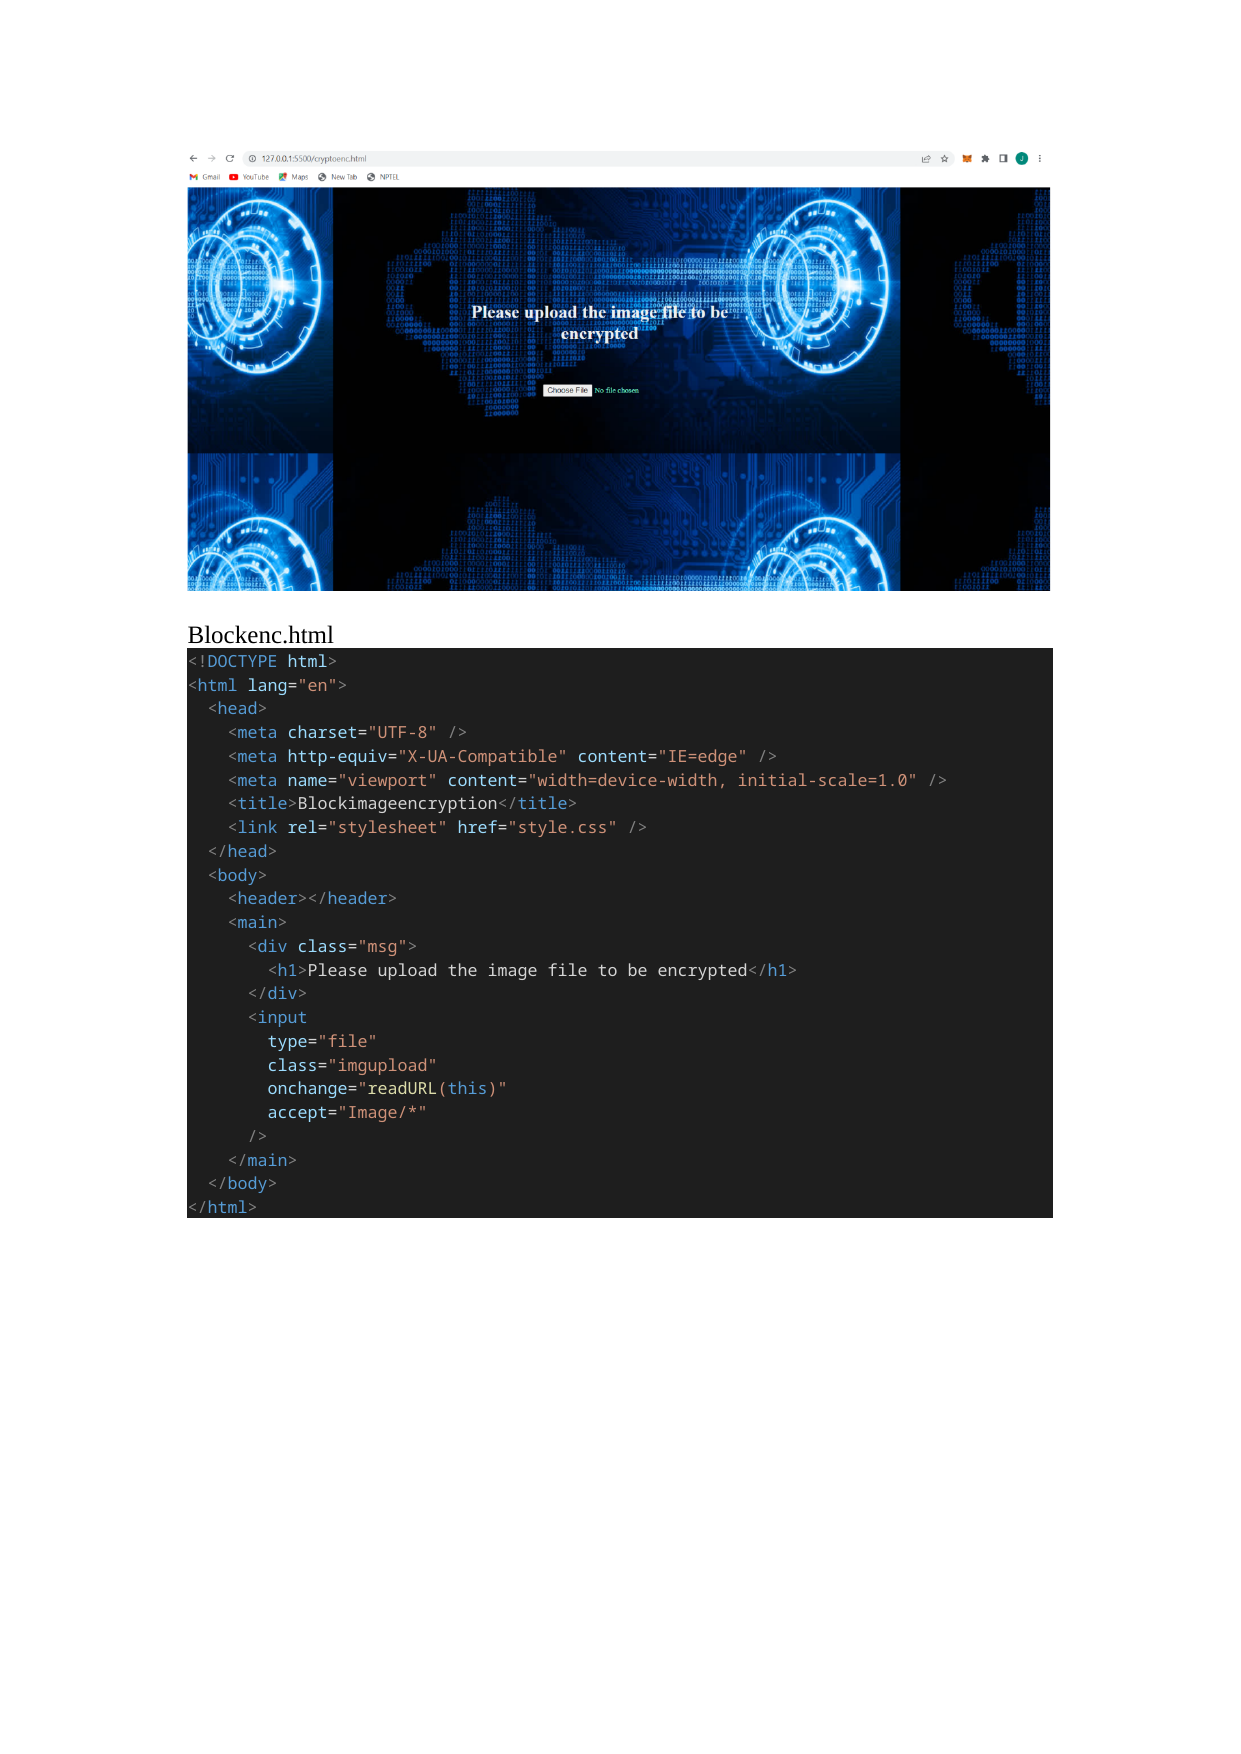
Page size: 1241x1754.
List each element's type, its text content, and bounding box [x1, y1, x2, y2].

text </div> [187, 981, 1053, 1005]
text <input [187, 1005, 1053, 1028]
text /> [187, 1123, 1053, 1147]
text <header></header> [187, 886, 1053, 910]
text <!DOCTYPE html> [187, 648, 1053, 672]
text class="imgupload" [187, 1052, 1053, 1076]
text <meta name="viewport" content="width=device-width, initial-scale=1.0" /> [187, 767, 1053, 791]
text <head> [187, 696, 1053, 720]
text <div class="msg"> [187, 933, 1053, 957]
text <title>Blockimageencryption</title> [187, 791, 1053, 815]
text </html> [187, 1195, 1053, 1218]
text accept="Image/*" [187, 1100, 1053, 1123]
text onchange="readURL(this)" [187, 1076, 1053, 1100]
text <h1>Please upload the image file to be encrypted</h1> [187, 957, 1053, 981]
picture [187, 150, 1051, 591]
text <meta charset="UTF-8" /> [187, 720, 1053, 743]
text <main> [187, 910, 1053, 933]
text Blockenc.html [187, 620, 1053, 648]
text <meta http-equiv="X-UA-Compatible" content="IE=edge" /> [187, 743, 1053, 767]
text </main> [187, 1147, 1053, 1171]
text </body> [187, 1171, 1053, 1195]
text <body> [187, 862, 1053, 886]
text <html lang="en"> [187, 672, 1053, 696]
text </head> [187, 838, 1053, 862]
text type="file" [187, 1028, 1053, 1052]
text <link rel="stylesheet" href="style.css" /> [187, 815, 1053, 838]
